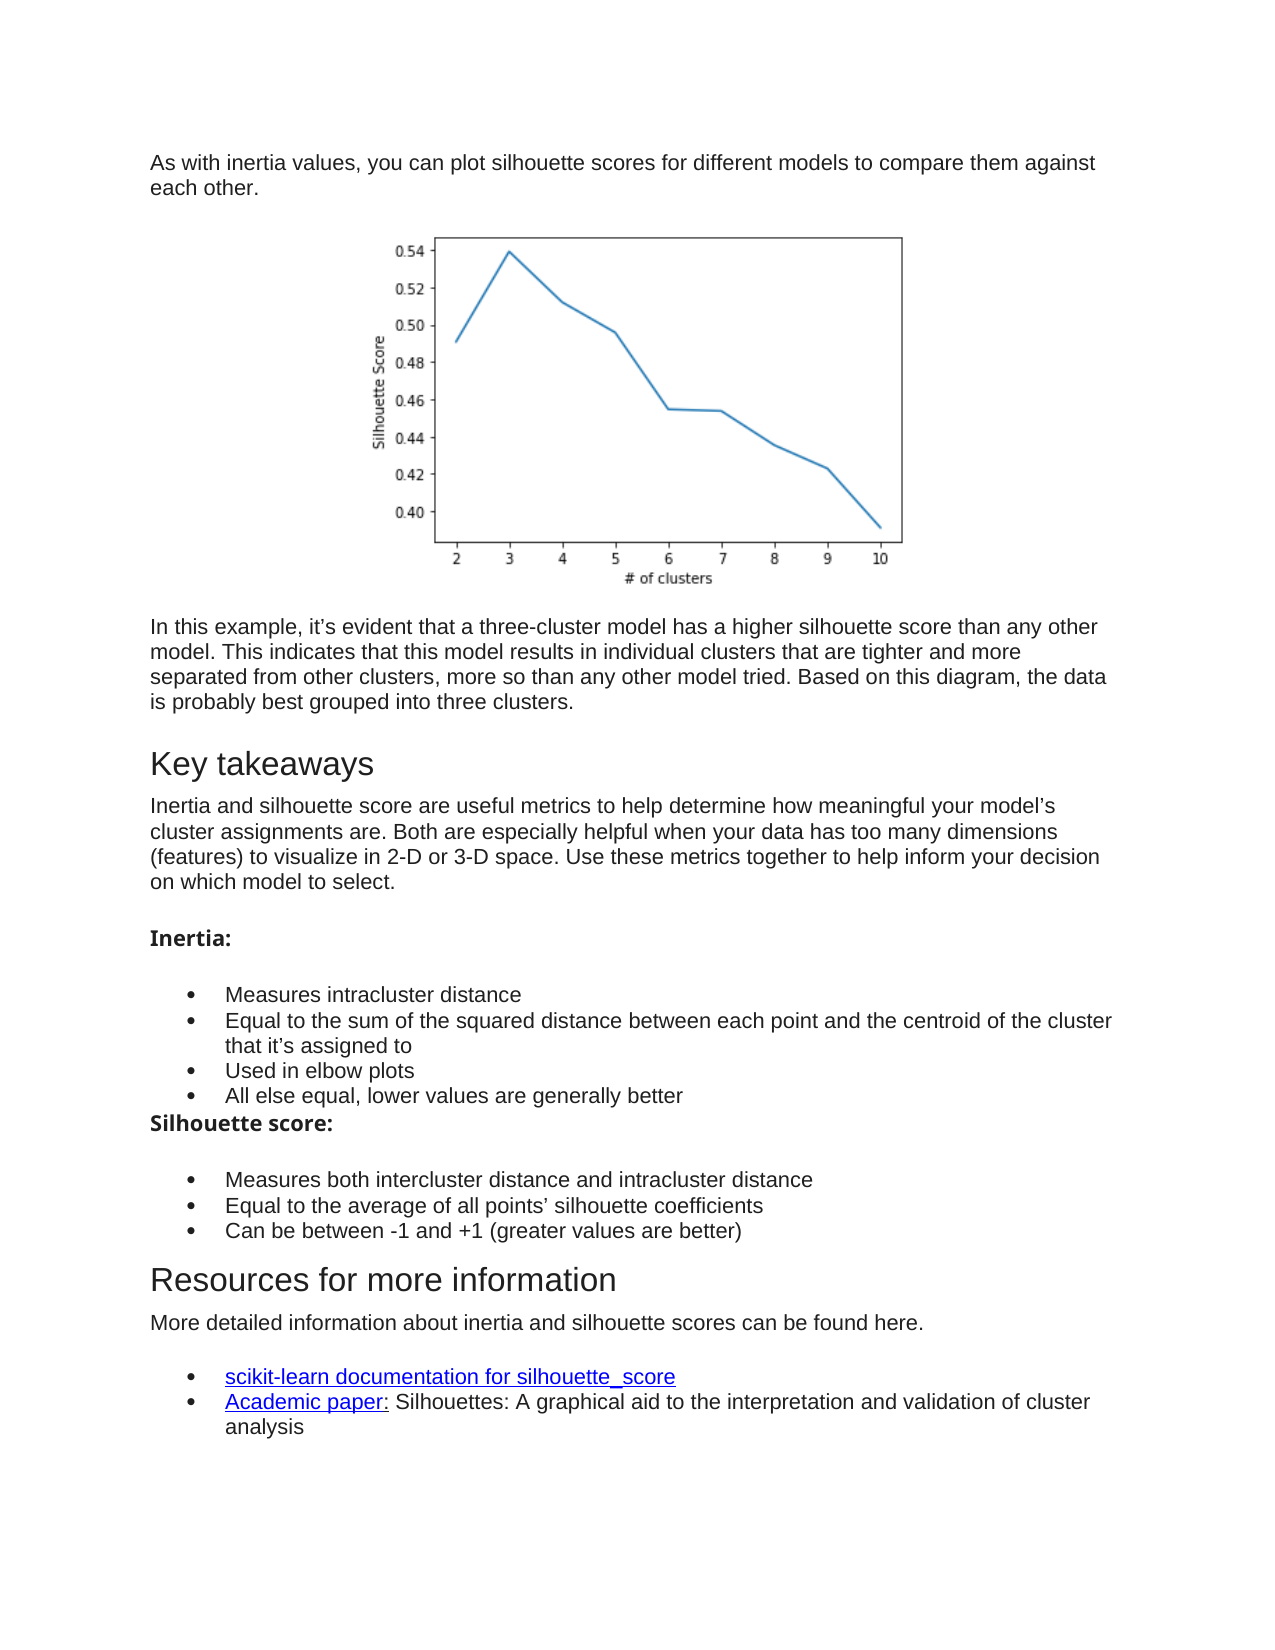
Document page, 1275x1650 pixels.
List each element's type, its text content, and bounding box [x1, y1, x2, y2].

text More detailed information about inertia and silhouette scores can be found here. [150, 1309, 1125, 1335]
subtitle Resources for more information [150, 1260, 1125, 1298]
text Inertia: [150, 923, 1125, 953]
list Academic paper: Silhouettes: A graphical aid to the interpretation and validation of cluster analysis [187, 1389, 1125, 1439]
list Can be between -1 and +1 (greater values are better) [187, 1218, 1125, 1243]
list Measures intracluster distance [187, 982, 1125, 1008]
text Inertia and silhouette score are useful metrics to help determine how meaningful your model’s cluster assignments are. Both are especially helpful when your data has too many dimensions (features) to visualize in 2-D or 3-D space. Use these metrics together to help inform your decision on which model to select. [150, 793, 1125, 894]
text As with inertia values, you can plot silhouette scores for different models to compare them against each other. [150, 150, 1125, 200]
text In this example, it’s evident that a three-cluster model has a higher silhouette score than any other model. This indicates that this model results in individual clusters that are tighter and more separated from other clusters, more so than any other model tried. Based on this diagram, the data is probably best grouped into three clusters. [150, 614, 1125, 714]
list Measures both intercluster distance and intracluster distance [187, 1167, 1125, 1193]
list Equal to the sum of the squared distance between each point and the centroid of the cluster that it’s assigned to [187, 1008, 1125, 1058]
subtitle Key takeaways [150, 744, 1125, 782]
list All else equal, lower values are generally better [187, 1083, 1125, 1108]
list scikit-learn documentation for silhouette_score [187, 1364, 1125, 1389]
list Equal to the average of all points’ silhouette coefficients [187, 1193, 1125, 1218]
picture [150, 229, 1125, 595]
list Used in elbow plots [187, 1058, 1125, 1083]
text Silhouette score: [150, 1108, 1125, 1138]
